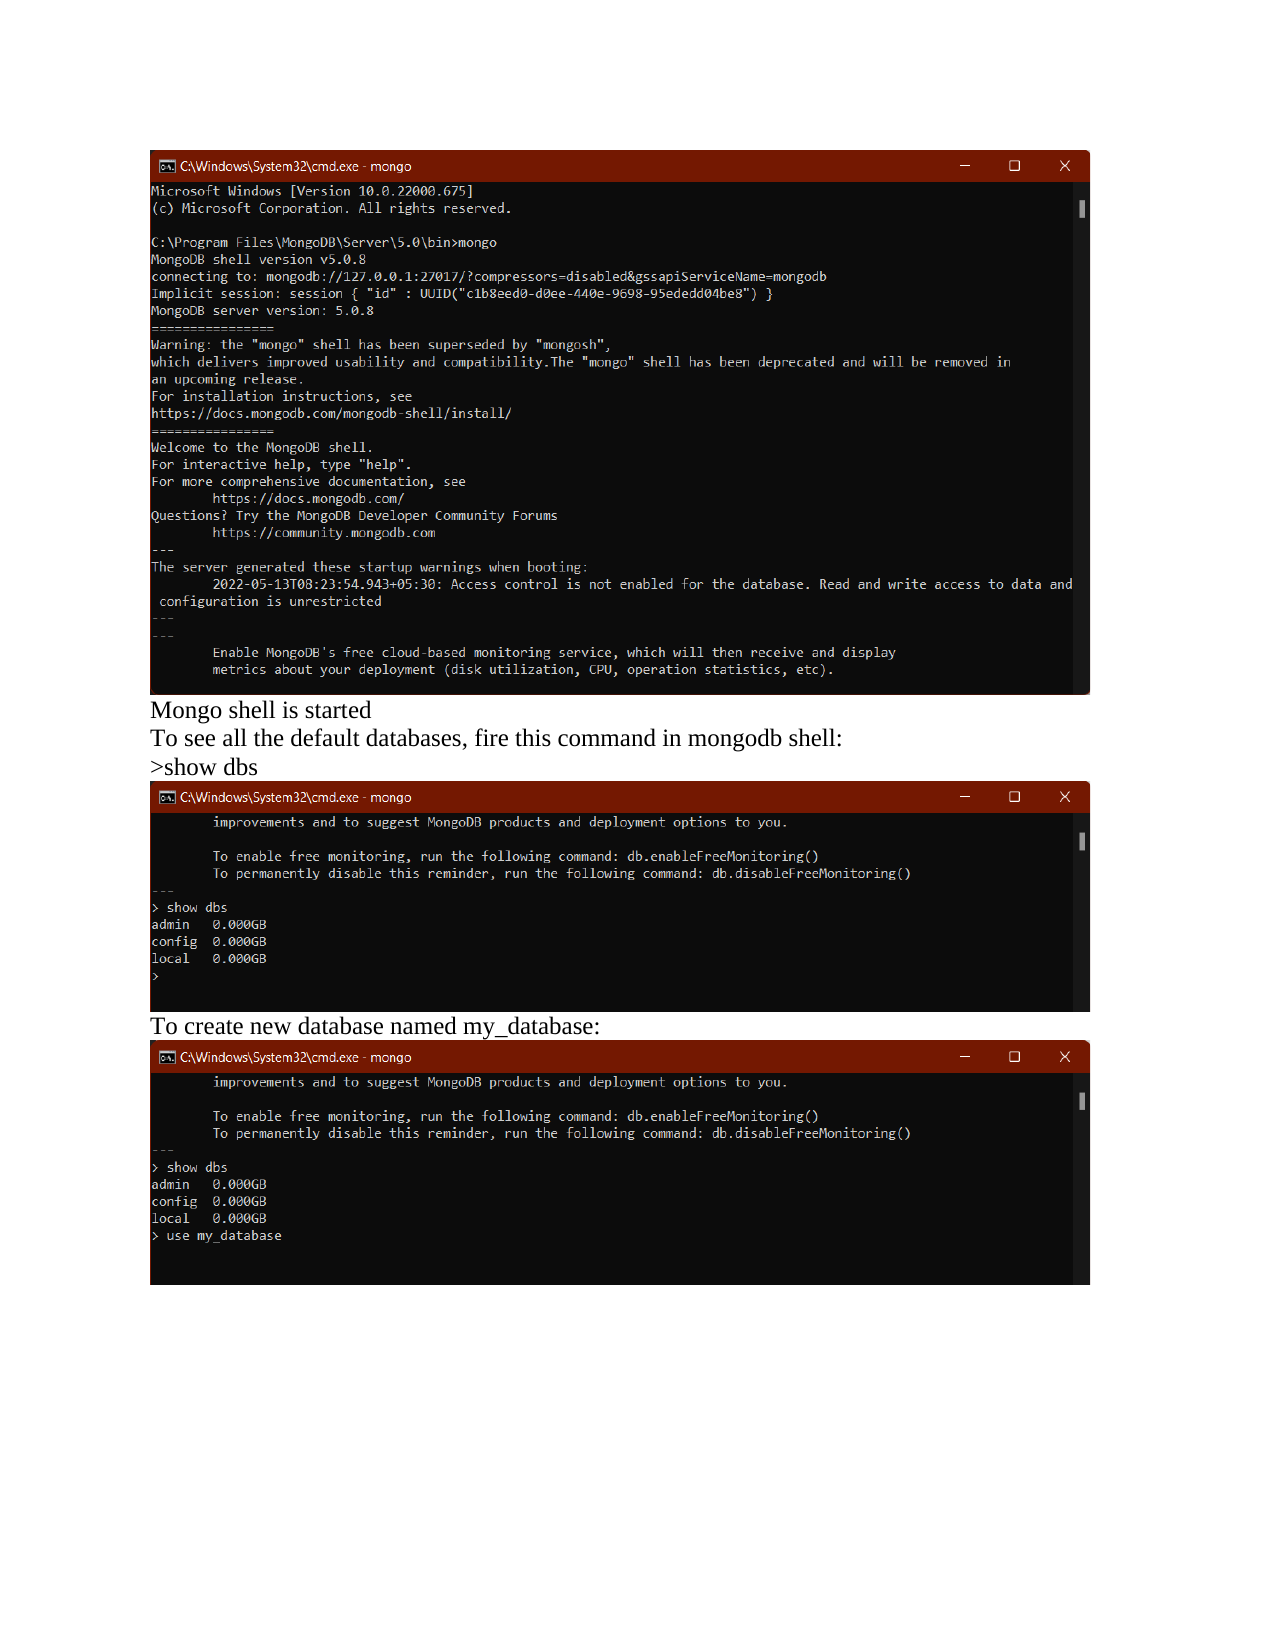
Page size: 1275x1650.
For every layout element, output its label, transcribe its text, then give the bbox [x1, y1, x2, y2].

picture [150, 150, 1091, 695]
picture [150, 1040, 1091, 1285]
text To see all the default databases, fire this command in mongodb shell: [150, 723, 1125, 752]
picture [150, 781, 1091, 1012]
text Mongo shell is started [150, 695, 1125, 723]
text >show dbs [150, 752, 1125, 781]
text To create new database named my_database: [150, 1011, 1125, 1040]
